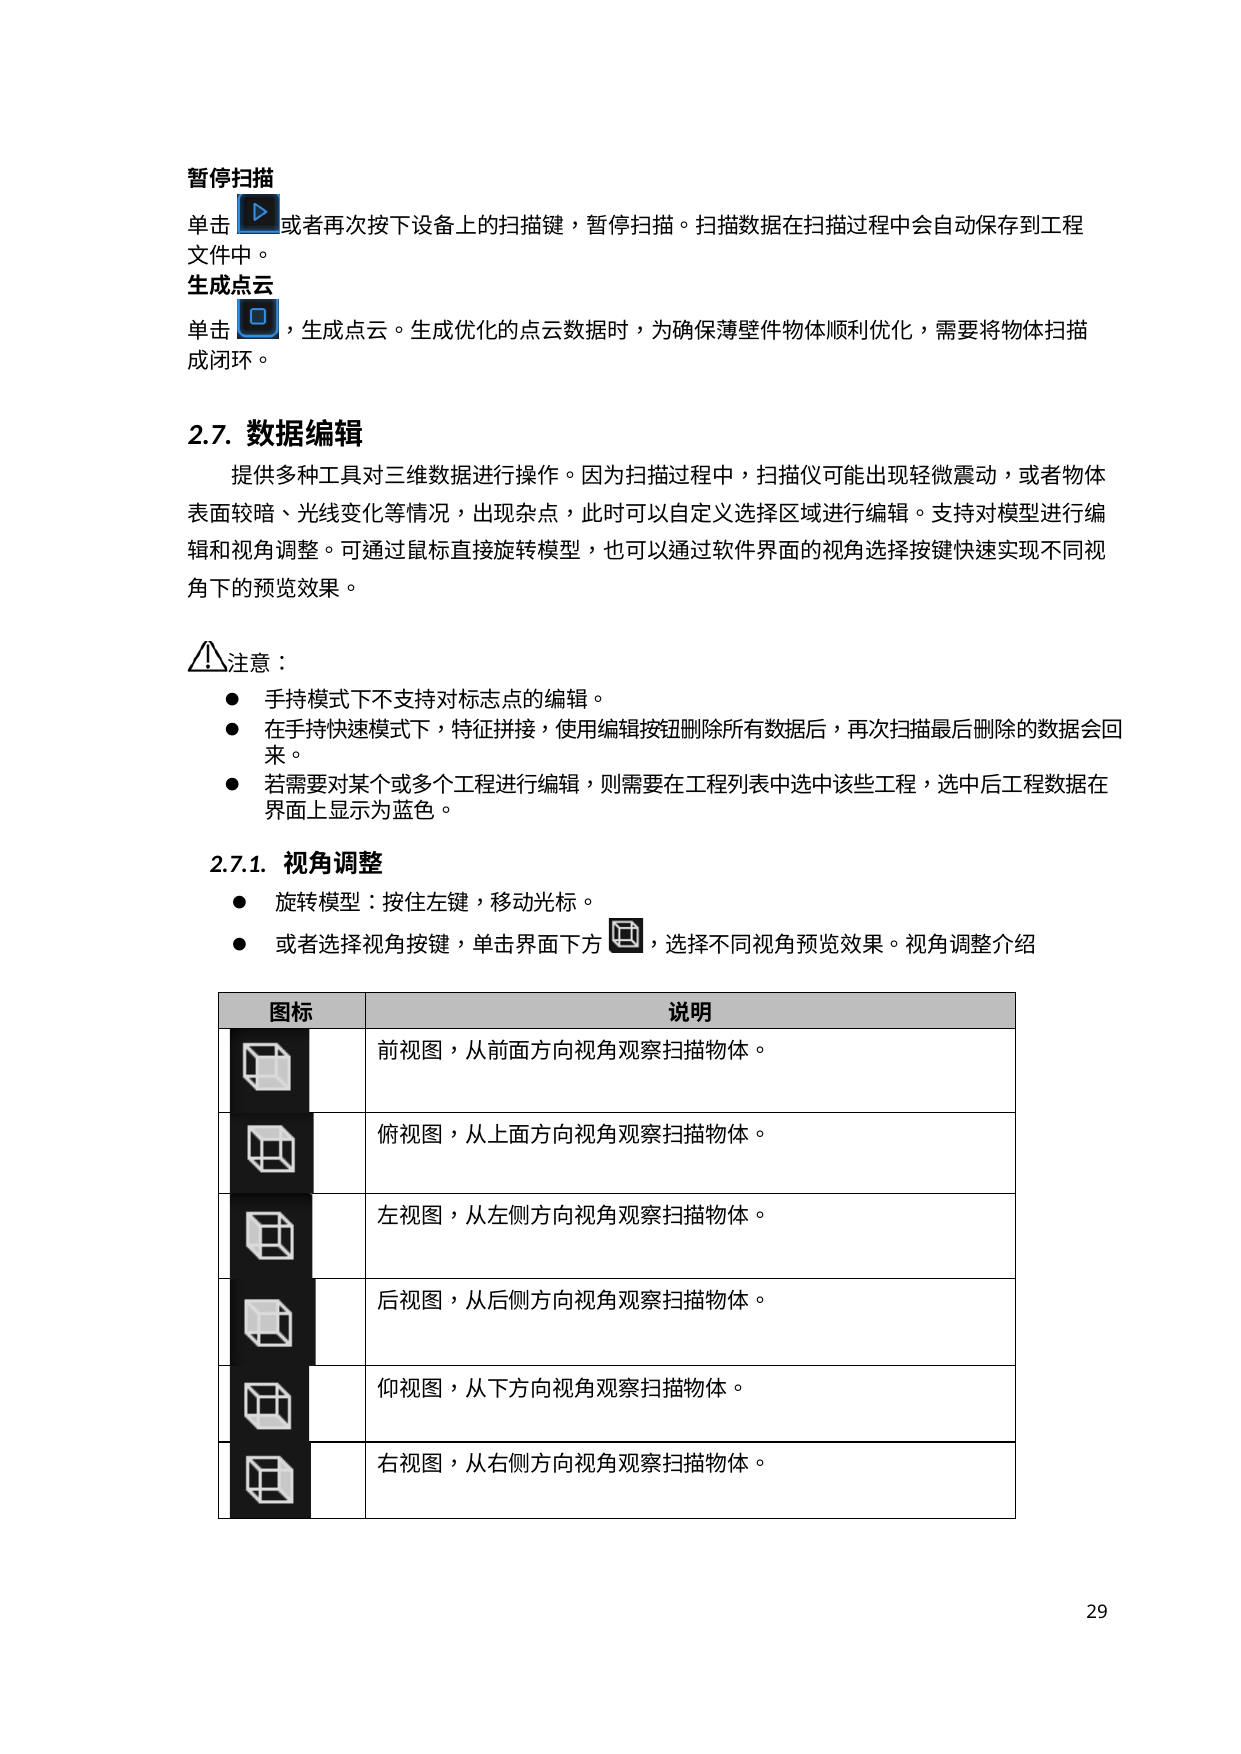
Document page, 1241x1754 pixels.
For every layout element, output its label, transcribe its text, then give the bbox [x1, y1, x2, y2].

table_header 说明 [366, 993, 1015, 1028]
picture [237, 299, 279, 339]
picture [187, 641, 228, 672]
list 若需要对某个或多个工程进行编辑，则需要在工程列表中选中该些工程，选中后工程数据在界面上显示为蓝色。 [224, 770, 1120, 825]
list 旋转模型：按住左键，移动光标。 [231, 879, 1107, 918]
table_cell 后视图，从后侧方向视角观察扫描物体。 [366, 1279, 1015, 1365]
text 提供多种工具对三维数据进行操作。因为扫描过程中，扫描仪可能出现轻微震动，或者物体表面较暗、光线变化等情况，出现杂点，此时可以自定义选择区域进行编辑。支持对模型进行编辑和视角调整。可通过鼠标直接旋转模型，也可以通过软件界面的视角选择按键快速实现不同视角下的预览效果。 [187, 454, 1107, 604]
picture [237, 194, 280, 234]
table_cell [219, 1366, 229, 1441]
table_cell 前视图，从前面方向视角观察扫描物体。 [366, 1029, 1015, 1112]
subtitle 视角调整 [209, 846, 1107, 879]
table_cell [219, 1279, 229, 1365]
table_header 图标 [219, 993, 365, 1028]
table_cell 右视图，从右侧方向视角观察扫描物体。 [366, 1443, 1015, 1517]
list 或者选择视角按键，单击界面下方 ，选择不同视角预览效果。视角调整介绍 [231, 920, 1090, 961]
list 在手持快速模式下，特征拼接，使用编辑按钮删除所有数据后，再次扫描最后删除的数据会回来。 [224, 715, 1135, 770]
table_cell [219, 1029, 229, 1112]
table_cell [219, 1113, 229, 1193]
text 注意： [187, 641, 1107, 679]
table_cell [219, 1194, 229, 1278]
subtitle 暂停扫描 [187, 156, 1107, 194]
table_cell [310, 1029, 365, 1112]
table_cell 左视图，从左侧方向视角观察扫描物体。 [366, 1194, 1015, 1278]
table_cell 仰视图，从下方向视角观察扫描物体。 [366, 1366, 1015, 1441]
list 手持模式下不支持对标志点的编辑。 [224, 679, 1120, 715]
text 生成点云 [187, 272, 577, 299]
table_cell [310, 1366, 365, 1441]
table_cell [316, 1279, 365, 1365]
picture [608, 918, 644, 953]
text 单击 或者再次按下设备上的扫描键，暂停扫描。扫描数据在扫描过程中会自动保存到工程文件中。 [187, 197, 1105, 270]
table_cell [314, 1113, 365, 1193]
picture [229, 1029, 316, 1518]
subtitle 数据编辑 [187, 407, 1107, 454]
table_cell 俯视图，从上面方向视角观察扫描物体。 [366, 1113, 1015, 1193]
table_cell [313, 1194, 365, 1278]
text 单击 ，生成点云。生成优化的点云数据时，为确保薄壁件物体顺利优化，需要将物体扫描成闭环。 [187, 302, 1105, 375]
table_cell [219, 1443, 229, 1517]
table_cell [311, 1443, 365, 1517]
